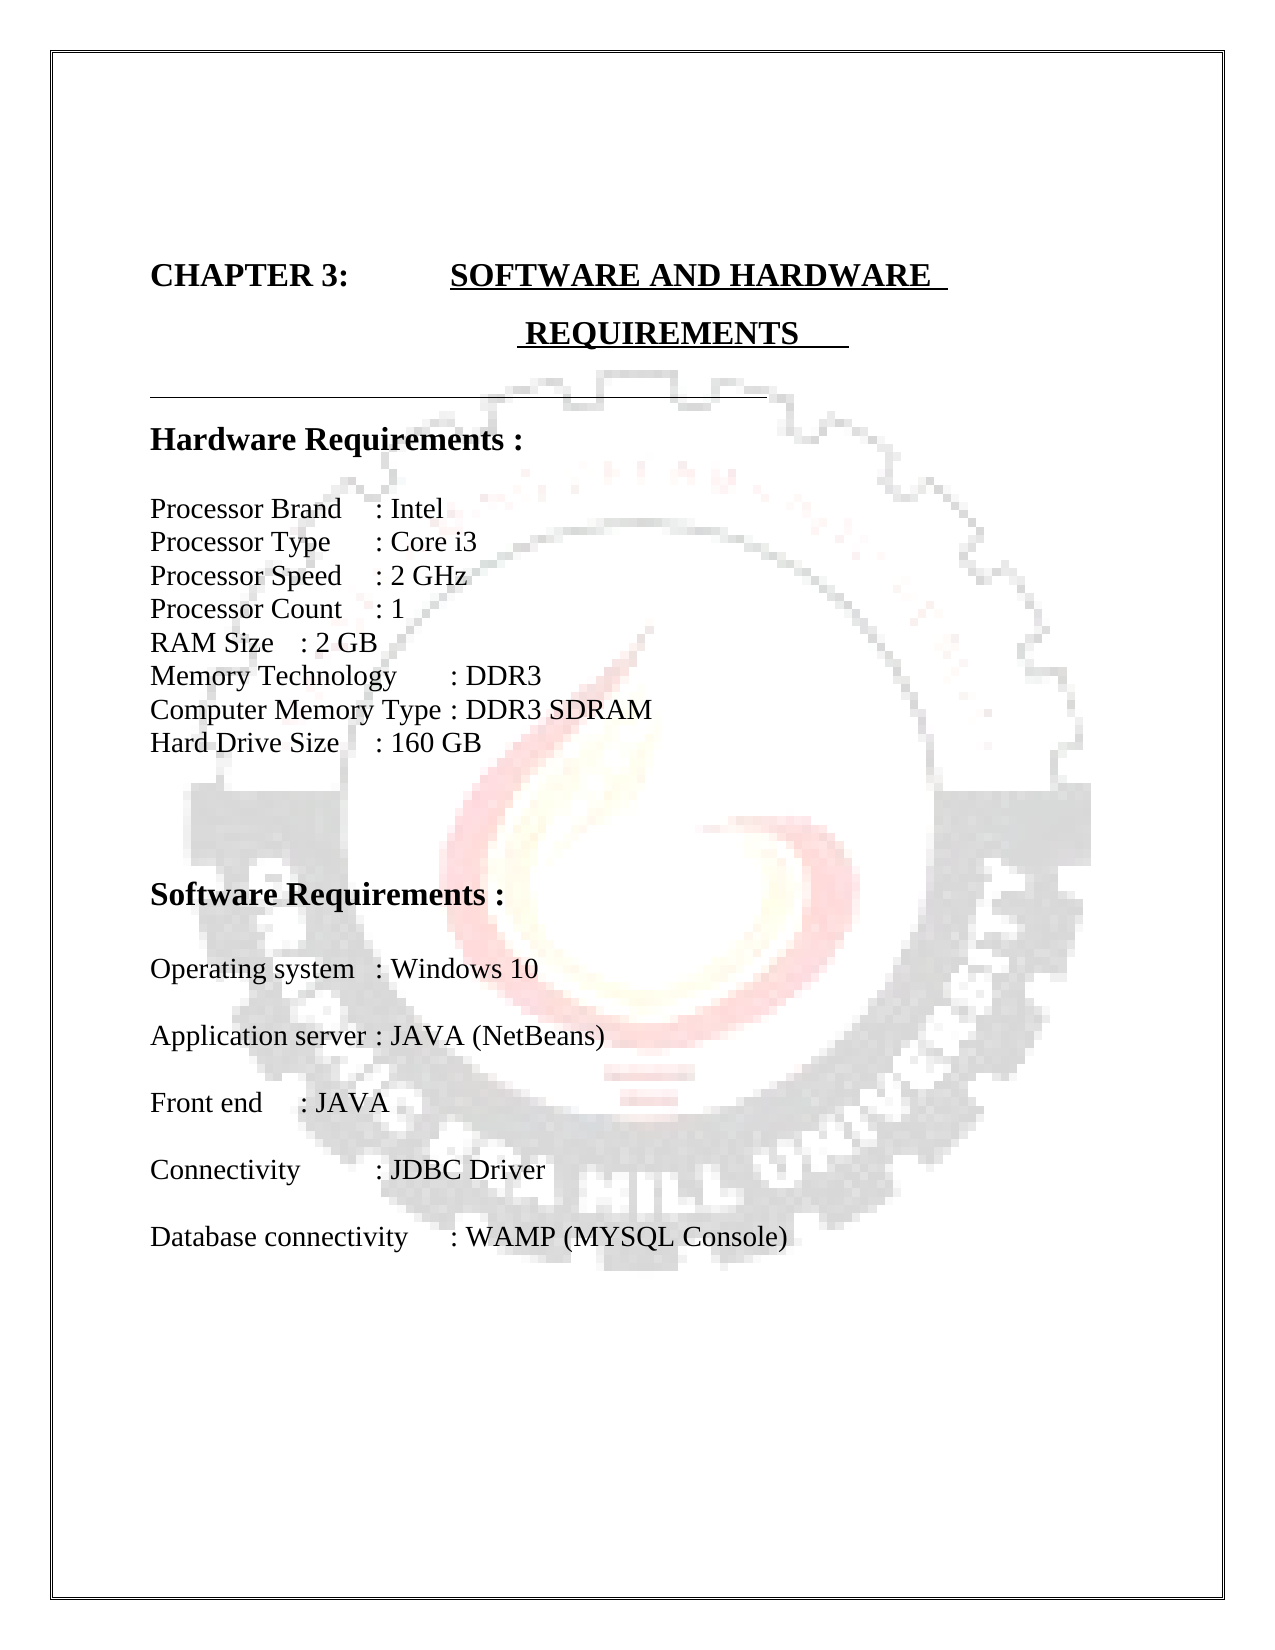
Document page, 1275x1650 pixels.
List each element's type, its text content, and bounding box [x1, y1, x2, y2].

text Hard Drive Size : 160 GB [150, 726, 1125, 759]
text CHAPTER 3: SOFTWARE AND HARDWARE [150, 255, 1125, 293]
text Processor Speed : 2 GHz [150, 558, 1125, 591]
text Operating system : Windows 10 [150, 951, 1125, 984]
text Computer Memory Type : DDR3 SDRAM [150, 692, 1125, 726]
text Application server : JAVA (NetBeans) [150, 1018, 1125, 1051]
text RAM Size : 2 GB [150, 625, 1125, 658]
text Memory Technology : DDR3 [150, 658, 1125, 692]
text Processor Type : Core i3 [150, 524, 1125, 558]
subtitle Software Requirements : [150, 874, 1125, 912]
subtitle Hardware Requirements : [150, 419, 1125, 457]
text Connectivity : JDBC Driver [150, 1152, 1125, 1186]
text Database connectivity : WAMP (MYSQL Console) [150, 1219, 1125, 1253]
text Processor Count : 1 [150, 591, 1125, 625]
text Processor Brand : Intel [150, 491, 1125, 524]
text Front end : JAVA [150, 1085, 1125, 1118]
text REQUIREMENTS [150, 313, 1125, 352]
